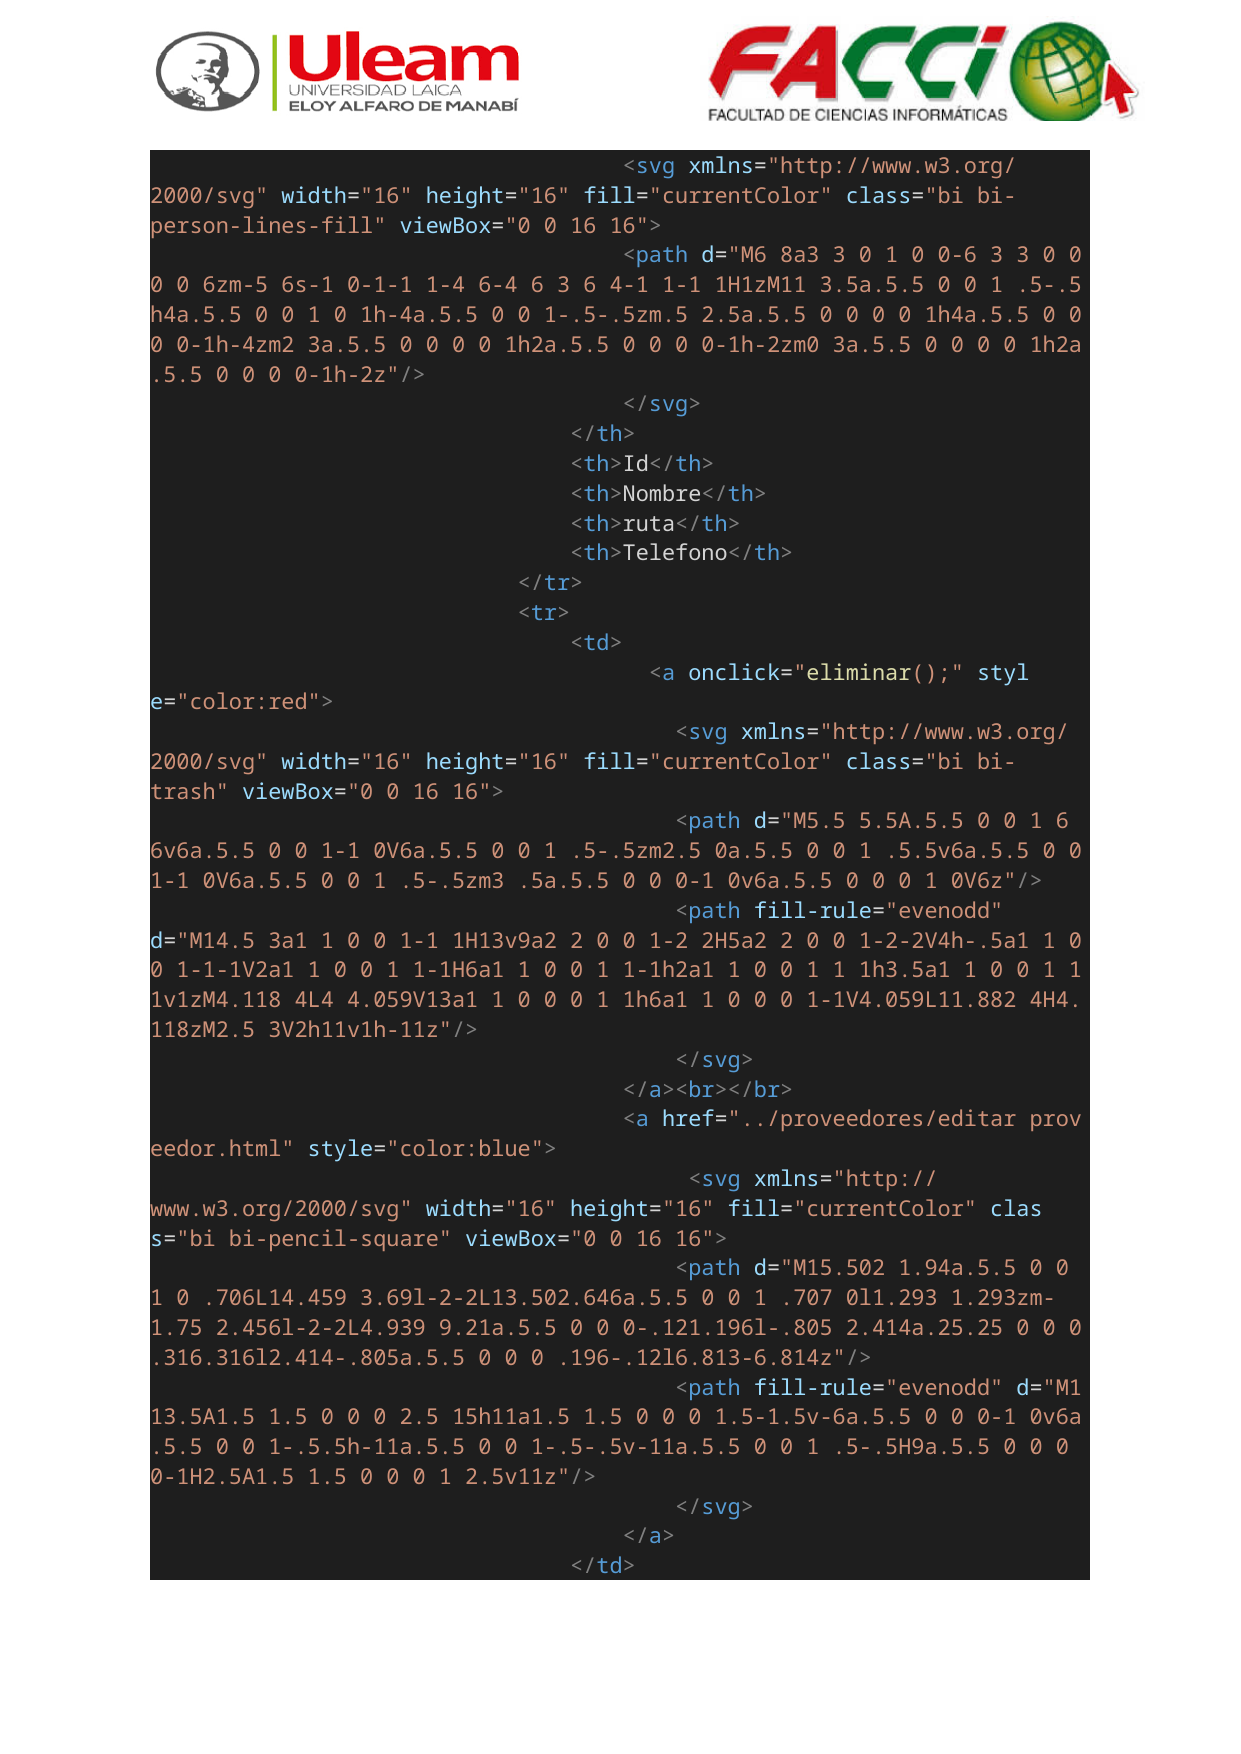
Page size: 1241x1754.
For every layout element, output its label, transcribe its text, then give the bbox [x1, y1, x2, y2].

text <path fill-rule="evenodd" d="M14.5 3a1 1 0 0 1-1 1H13v9a2 2 0 0 1-2 2H5a2 2 0 0 1-2-2V4h-.5a1 1 0 0 1-1-1V2a1 1 0 0 1 1-1H6a1 1 0 0 1 1-1h2a1 1 0 0 1 1 1h3.5a1 1 0 0 1 1 1v1zM4.118 4L4 4.059V13a1 1 0 0 0 1 1h6a1 1 0 0 0 1-1V4.059L11.882 4H4.118zM2.5 3V2h11v1h-11z"/> [150, 895, 1090, 1044]
text <svg xmlns="http://www.w3.org/2000/svg" width="16" height="16" fill="currentColor" class="bi bi-person-lines-fill" viewBox="0 0 16 16"> [150, 150, 1090, 239]
text <th>ruta</th> [150, 507, 1090, 537]
text </th> [150, 418, 1090, 448]
text <a onclick="eliminar();" style="color:red"> [150, 656, 1090, 716]
text <th>Telefono</th> [150, 537, 1090, 567]
text <tr> [150, 597, 1090, 627]
text <td> [150, 627, 1090, 656]
text </td> [150, 1550, 1090, 1580]
text <a href="../proveedores/editar proveedor.html" style="color:blue"> [150, 1103, 1090, 1163]
text <path d="M6 8a3 3 0 1 0 0-6 3 3 0 0 0 0 6zm-5 6s-1 0-1-1 1-4 6-4 6 3 6 4-1 1-1 1H1zM11 3.5a.5.5 0 0 1 .5-.5h4a.5.5 0 0 1 0 1h-4a.5.5 0 0 1-.5-.5zm.5 2.5a.5.5 0 0 0 0 1h4a.5.5 0 0 0 0-1h-4zm2 3a.5.5 0 0 0 0 1h2a.5.5 0 0 0 0-1h-2zm0 3a.5.5 0 0 0 0 1h2a.5.5 0 0 0 0-1h-2z"/> [150, 239, 1090, 388]
text </a> [150, 1520, 1090, 1550]
text <path d="M5.5 5.5A.5.5 0 0 1 6 6v6a.5.5 0 0 1-1 0V6a.5.5 0 0 1 .5-.5zm2.5 0a.5.5 0 0 1 .5.5v6a.5.5 0 0 1-1 0V6a.5.5 0 0 1 .5-.5zm3 .5a.5.5 0 0 0-1 0v6a.5.5 0 0 0 1 0V6z"/> [150, 805, 1090, 895]
text </svg> [150, 1491, 1090, 1520]
text </a><br></br> [150, 1073, 1090, 1103]
text <svg xmlns="http://www.w3.org/2000/svg" width="16" height="16" fill="currentColor" class="bi bi-trash" viewBox="0 0 16 16"> [150, 716, 1090, 805]
text </svg> [150, 1044, 1090, 1073]
text <th>Id</th> [150, 448, 1090, 478]
text </svg> [150, 388, 1090, 418]
text <svg xmlns="http://www.w3.org/2000/svg" width="16" height="16" fill="currentColor" class="bi bi-pencil-square" viewBox="0 0 16 16"> [150, 1163, 1090, 1252]
text <path d="M15.502 1.94a.5.5 0 0 1 0 .706L14.459 3.69l-2-2L13.502.646a.5.5 0 0 1 .707 0l1.293 1.293zm-1.75 2.456l-2-2L4.939 9.21a.5.5 0 0 0-.121.196l-.805 2.414a.25.25 0 0 0 .316.316l2.414-.805a.5.5 0 0 0 .196-.12l6.813-6.814z"/> [150, 1252, 1090, 1371]
text <th>Nombre</th> [150, 478, 1090, 507]
text <path fill-rule="evenodd" d="M1 13.5A1.5 1.5 0 0 0 2.5 15h11a1.5 1.5 0 0 0 1.5-1.5v-6a.5.5 0 0 0-1 0v6a.5.5 0 0 1-.5.5h-11a.5.5 0 0 1-.5-.5v-11a.5.5 0 0 1 .5-.5H9a.5.5 0 0 0 0-1H2.5A1.5 1.5 0 0 0 1 2.5v11z"/> [150, 1371, 1090, 1491]
text </tr> [150, 567, 1090, 597]
